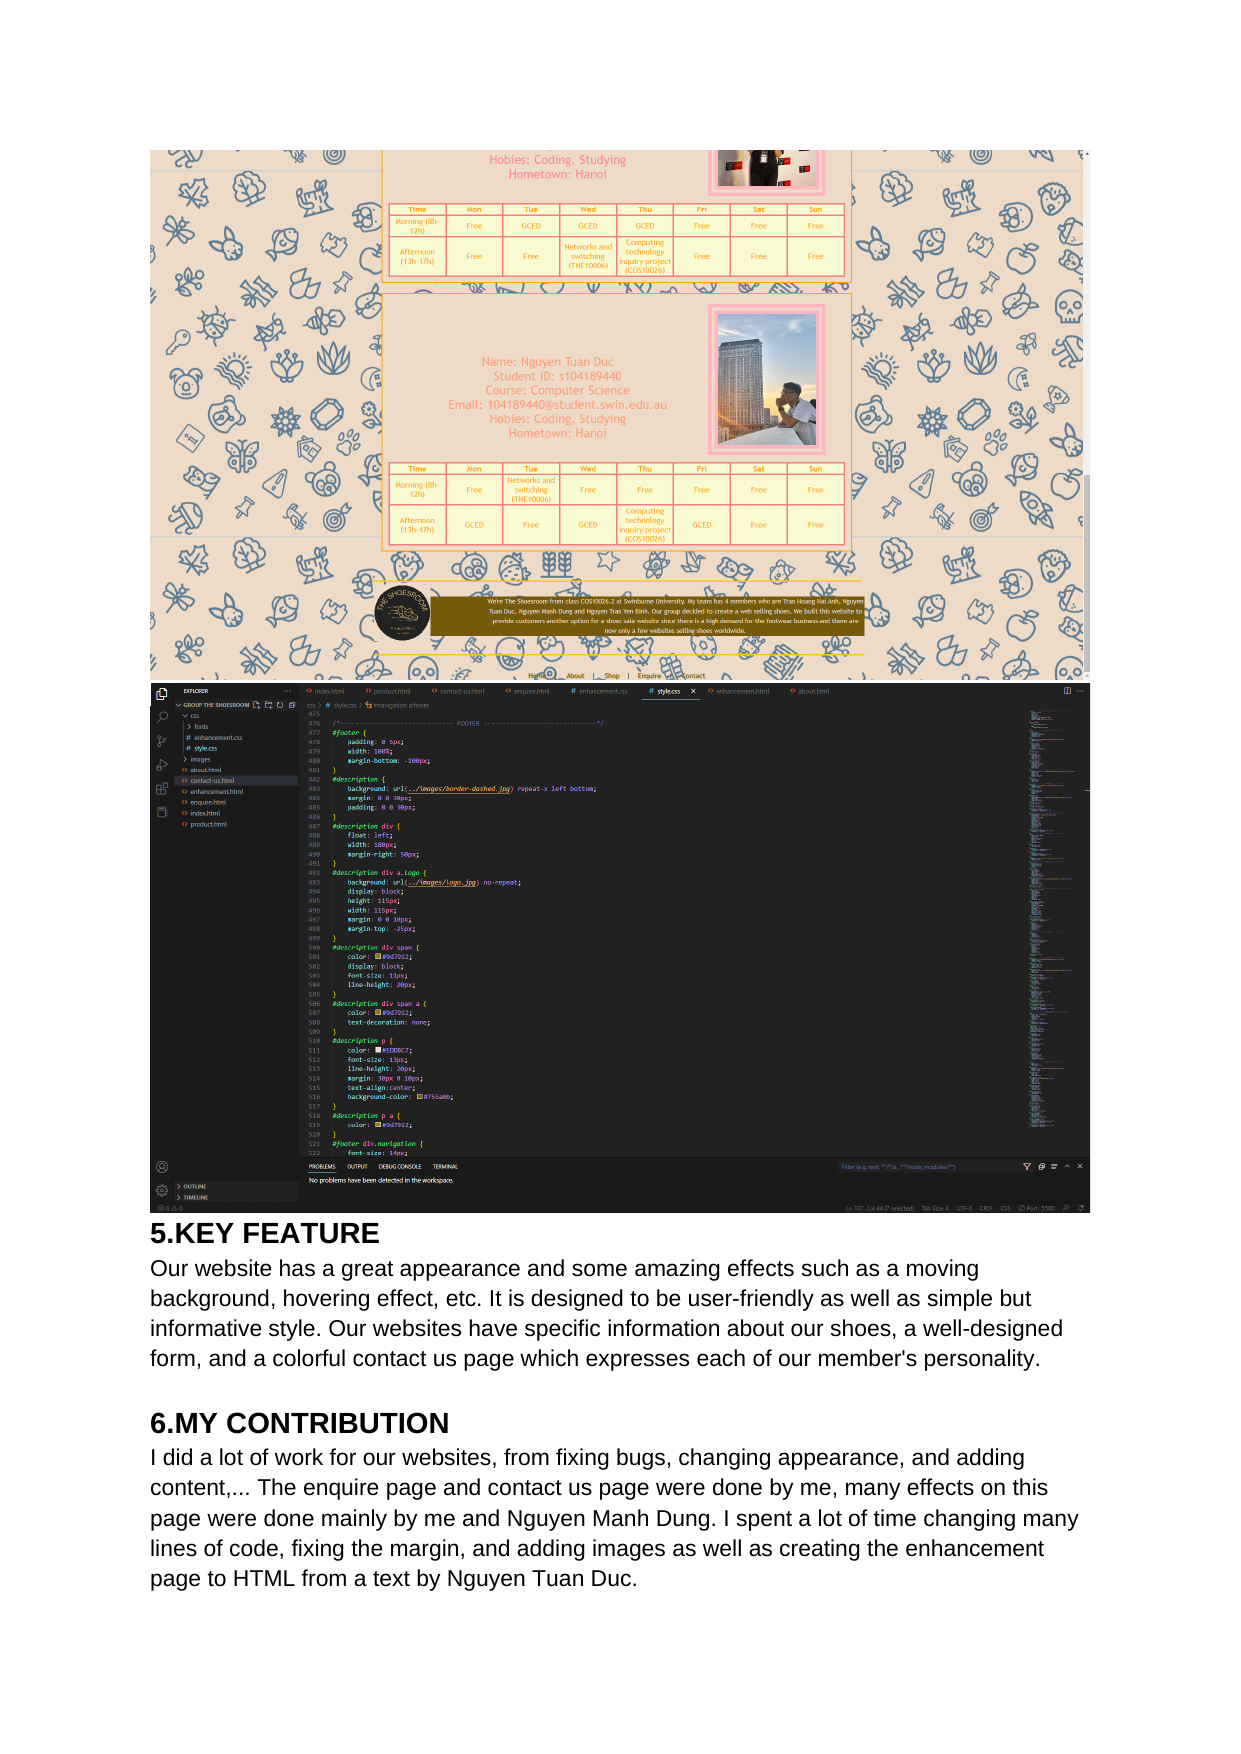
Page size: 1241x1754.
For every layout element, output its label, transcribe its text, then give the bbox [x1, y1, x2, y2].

picture [150, 683, 1091, 1213]
text I did a lot of work for our websites, from fixing bugs, changing appearance, and adding content,... The enquire page and contact us page were done by me, many effects on this page were done mainly by me and Nguyen Manh Dung. I spent a lot of time changing many lines of code, fixing the margin, and adding images as well as creating the enhancement page to HTML from a text by Nguyen Tuan Duc. [150, 1444, 1090, 1591]
text 5.KEY FEATURE [150, 1216, 1090, 1249]
text 6.MY CONTRIBUTION [150, 1406, 1090, 1439]
text Our website has a great appearance and some amazing effects such as a moving background, hovering effect, etc. It is designed to be user-friendly as well as simple but informative style. Our websites have specific information about our shoes, a well-designed form, and a colorful contact us page which expresses each of our member's personality. [150, 1254, 1090, 1372]
picture [150, 150, 1091, 680]
